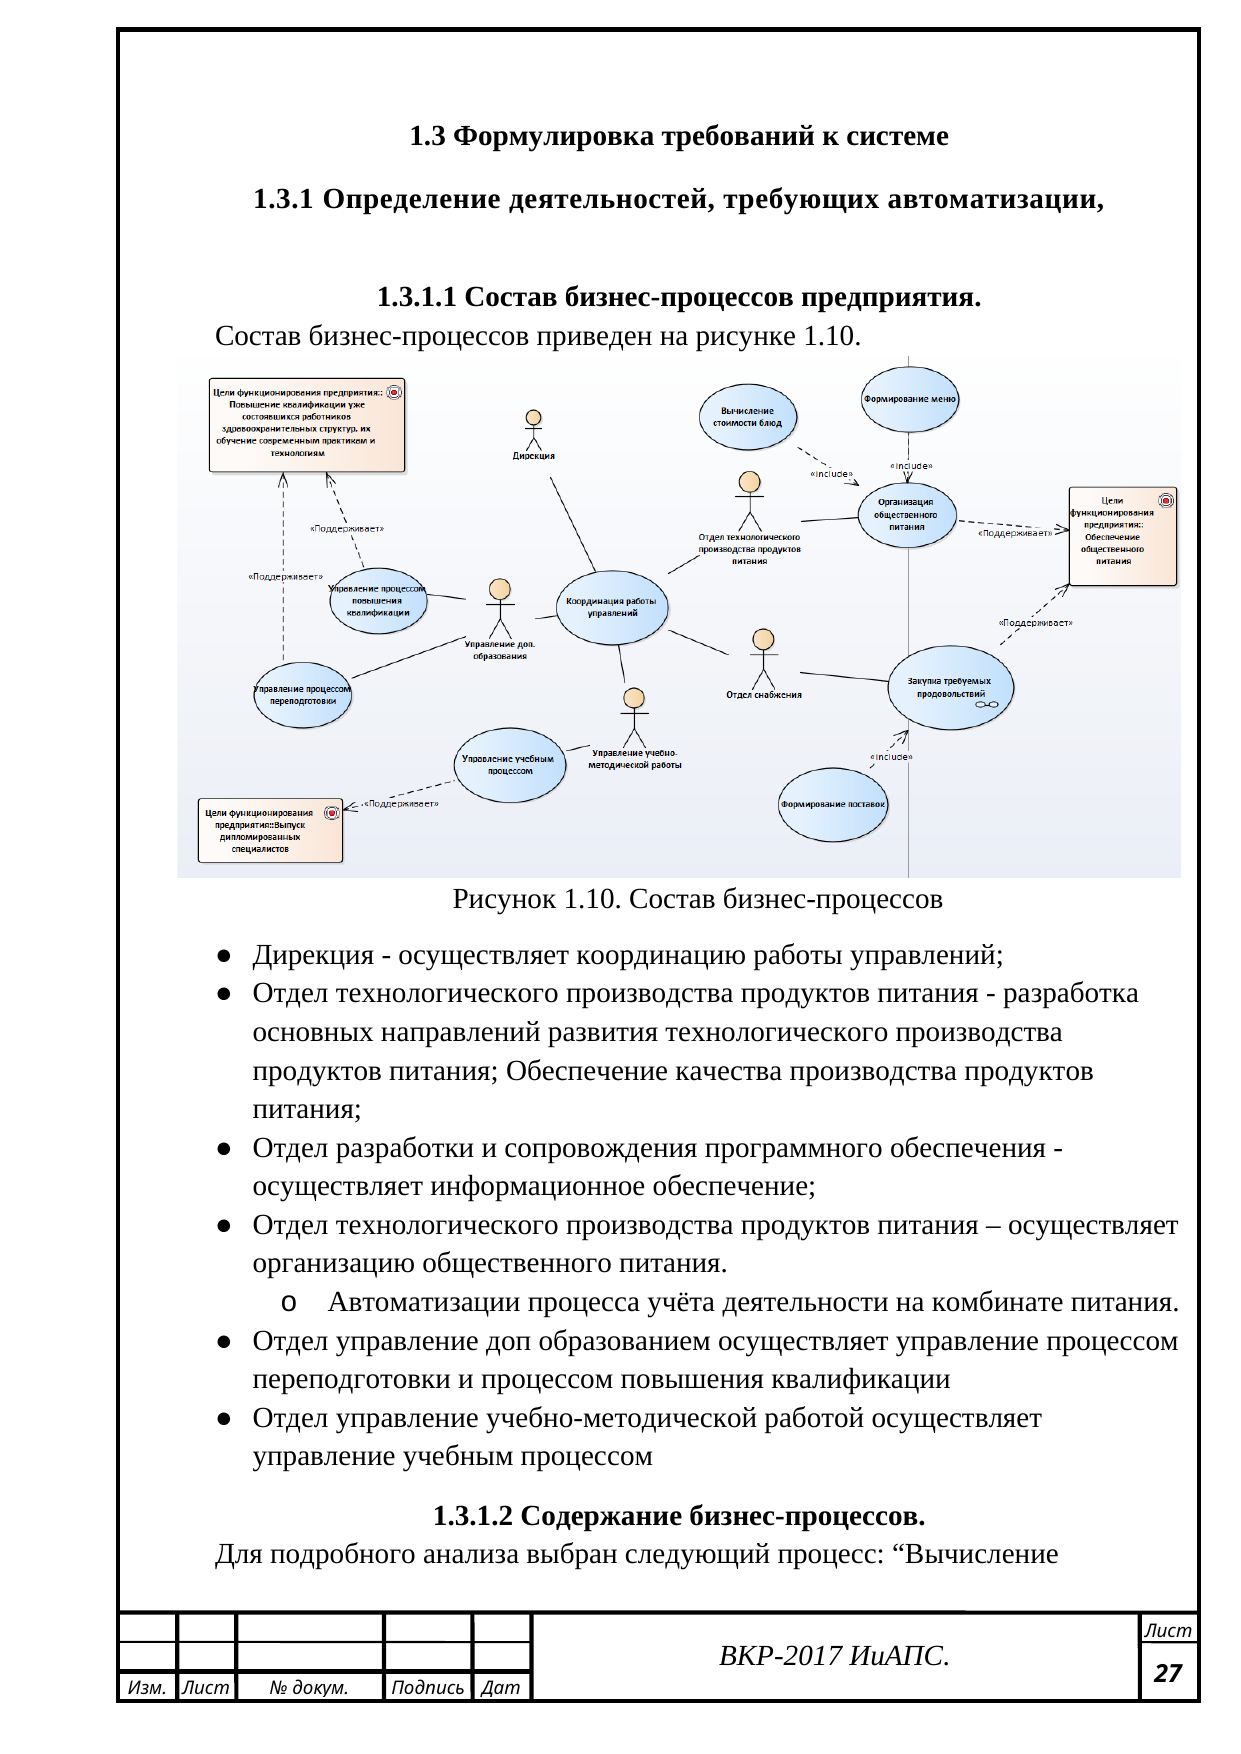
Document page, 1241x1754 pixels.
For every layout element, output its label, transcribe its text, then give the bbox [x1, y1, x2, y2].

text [177, 1536, 1181, 1570]
list Отдел управление доп образованием осуществляет управление процессом переподготовки и процессом повышения квалификации [215, 1323, 1181, 1395]
list Отдел технологического производства продуктов питания - разработка основных направлений развития технологического производства продуктов питания; Обеспечение качества производства продуктов питания; [215, 975, 1181, 1125]
text Состав бизнес-процессов приведен на рисунке 1.10. [177, 318, 1181, 352]
list Отдел разработки и сопровождения программного обеспечения - осуществляет информационное обеспечение; [215, 1130, 1181, 1202]
subtitle Формулировка требований к системе [177, 118, 1181, 152]
subtitle Содержание бизнес-процессов. [177, 1498, 1181, 1531]
list Отдел управление учебно-методической работой осуществляет управление учебным процессом [215, 1400, 1181, 1472]
list Автоматизации процесса учёта деятельности на комбинате питания. [281, 1284, 1181, 1318]
list Отдел технологического производства продуктов питания – осуществляет организацию общественного питания. [215, 1207, 1181, 1279]
list Дирекция - осуществляет координацию работы управлений; [215, 937, 1181, 970]
subtitle Состав бизнес-процессов предприятия. [177, 279, 1181, 313]
text Рисунок 1.10. Состав бизнес-процессов [177, 882, 1181, 915]
picture [177, 356, 1182, 878]
text Определение деятельностей, требующих автоматизации, кандидатов в требования. [0, 182, 1181, 254]
